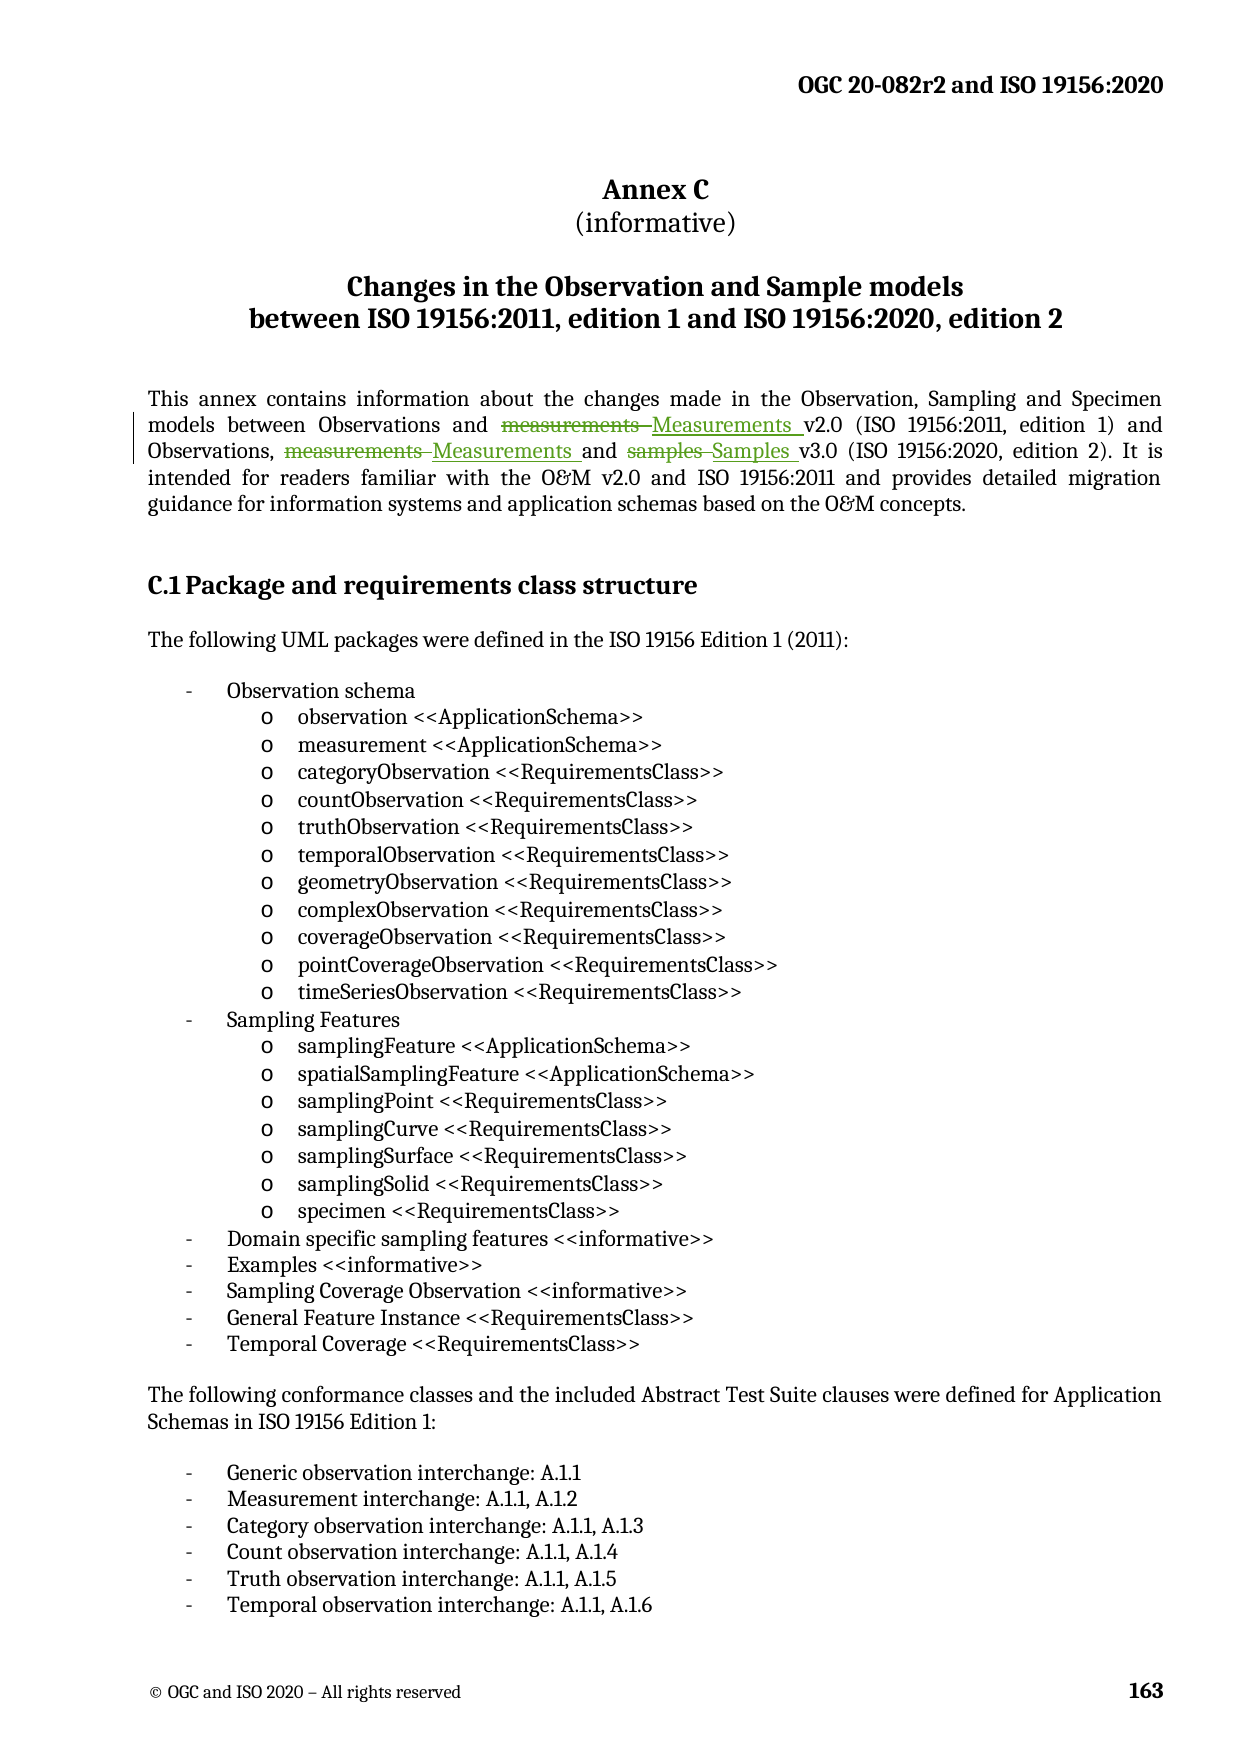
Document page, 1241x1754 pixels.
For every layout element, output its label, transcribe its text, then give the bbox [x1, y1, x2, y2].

list truthObservation <<RequirementsClass>> [260, 814, 1163, 842]
list samplingSurface <<RequirementsClass>> [260, 1143, 1163, 1170]
text This annex contains information about the changes made in the Observation, Sampling and Specimen models between Observations and v2.0 (ISO 19156:2011, edition 1) and Observations, and v3.0 (ISO 19156:2020, edition 2). It is intended for readers familiar with the O&M v2.0 and ISO 19156:2011 and provides detailed migration guidance for information systems and application schemas based on the O&M concepts. [148, 385, 1163, 517]
list Measurement interchange: A.1.1, A.1.2 [185, 1486, 1163, 1513]
list categoryObservation <<RequirementsClass>> [260, 759, 1163, 787]
text The following conformance classes and the included Abstract Test Suite clauses were defined for Application Schemas in ISO 19156 Edition 1: [148, 1382, 1163, 1435]
list Examples <<informative>> [185, 1252, 1163, 1278]
list temporalObservation <<RequirementsClass>> [260, 842, 1163, 869]
list Temporal Coverage <<RequirementsClass>> [185, 1331, 1163, 1357]
list (informative) Changes in the Observation and Sample models between ISO 19156:2011, edition 1 and ISO 19156:2020, edition 2 [148, 174, 1163, 335]
list pointCoverageObservation <<RequirementsClass>> [260, 952, 1163, 979]
list samplingCurve <<RequirementsClass>> [260, 1115, 1163, 1143]
list coverageObservation <<RequirementsClass>> [260, 924, 1163, 952]
list timeSeriesObservation <<RequirementsClass>> [260, 979, 1163, 1007]
list Category observation interchange: A.1.1, A.1.3 [185, 1513, 1163, 1539]
list geometryObservation <<RequirementsClass>> [260, 869, 1163, 897]
list countObservation <<RequirementsClass>> [260, 787, 1163, 814]
list Sampling Features [185, 1007, 1163, 1033]
list observation <<ApplicationSchema>> [260, 704, 1163, 732]
list General Feature Instance <<RequirementsClass>> [185, 1304, 1163, 1331]
text Package and requirements class structure [148, 570, 1163, 601]
list Domain specific sampling features <<informative>> [185, 1225, 1163, 1252]
list measurement <<ApplicationSchema>> [260, 732, 1163, 759]
list specimen <<RequirementsClass>> [260, 1198, 1163, 1225]
list Temporal observation interchange: A.1.1, A.1.6 [185, 1592, 1163, 1618]
list samplingSolid <<RequirementsClass>> [260, 1170, 1163, 1198]
list samplingPoint <<RequirementsClass>> [260, 1088, 1163, 1115]
list samplingFeature <<ApplicationSchema>> [260, 1033, 1163, 1060]
list Count observation interchange: A.1.1, A.1.4 [185, 1539, 1163, 1565]
list Generic observation interchange: A.1.1 [185, 1460, 1163, 1486]
list Truth observation interchange: A.1.1, A.1.5 [185, 1565, 1163, 1592]
list Sampling Coverage Observation <<informative>> [185, 1278, 1163, 1304]
list Observation schema [185, 678, 1163, 704]
list complexObservation <<RequirementsClass>> [260, 897, 1163, 924]
list spatialSamplingFeature <<ApplicationSchema>> [260, 1060, 1163, 1088]
text The following UML packages were defined in the ISO 19156 Edition 1 (2011): [148, 626, 1163, 653]
